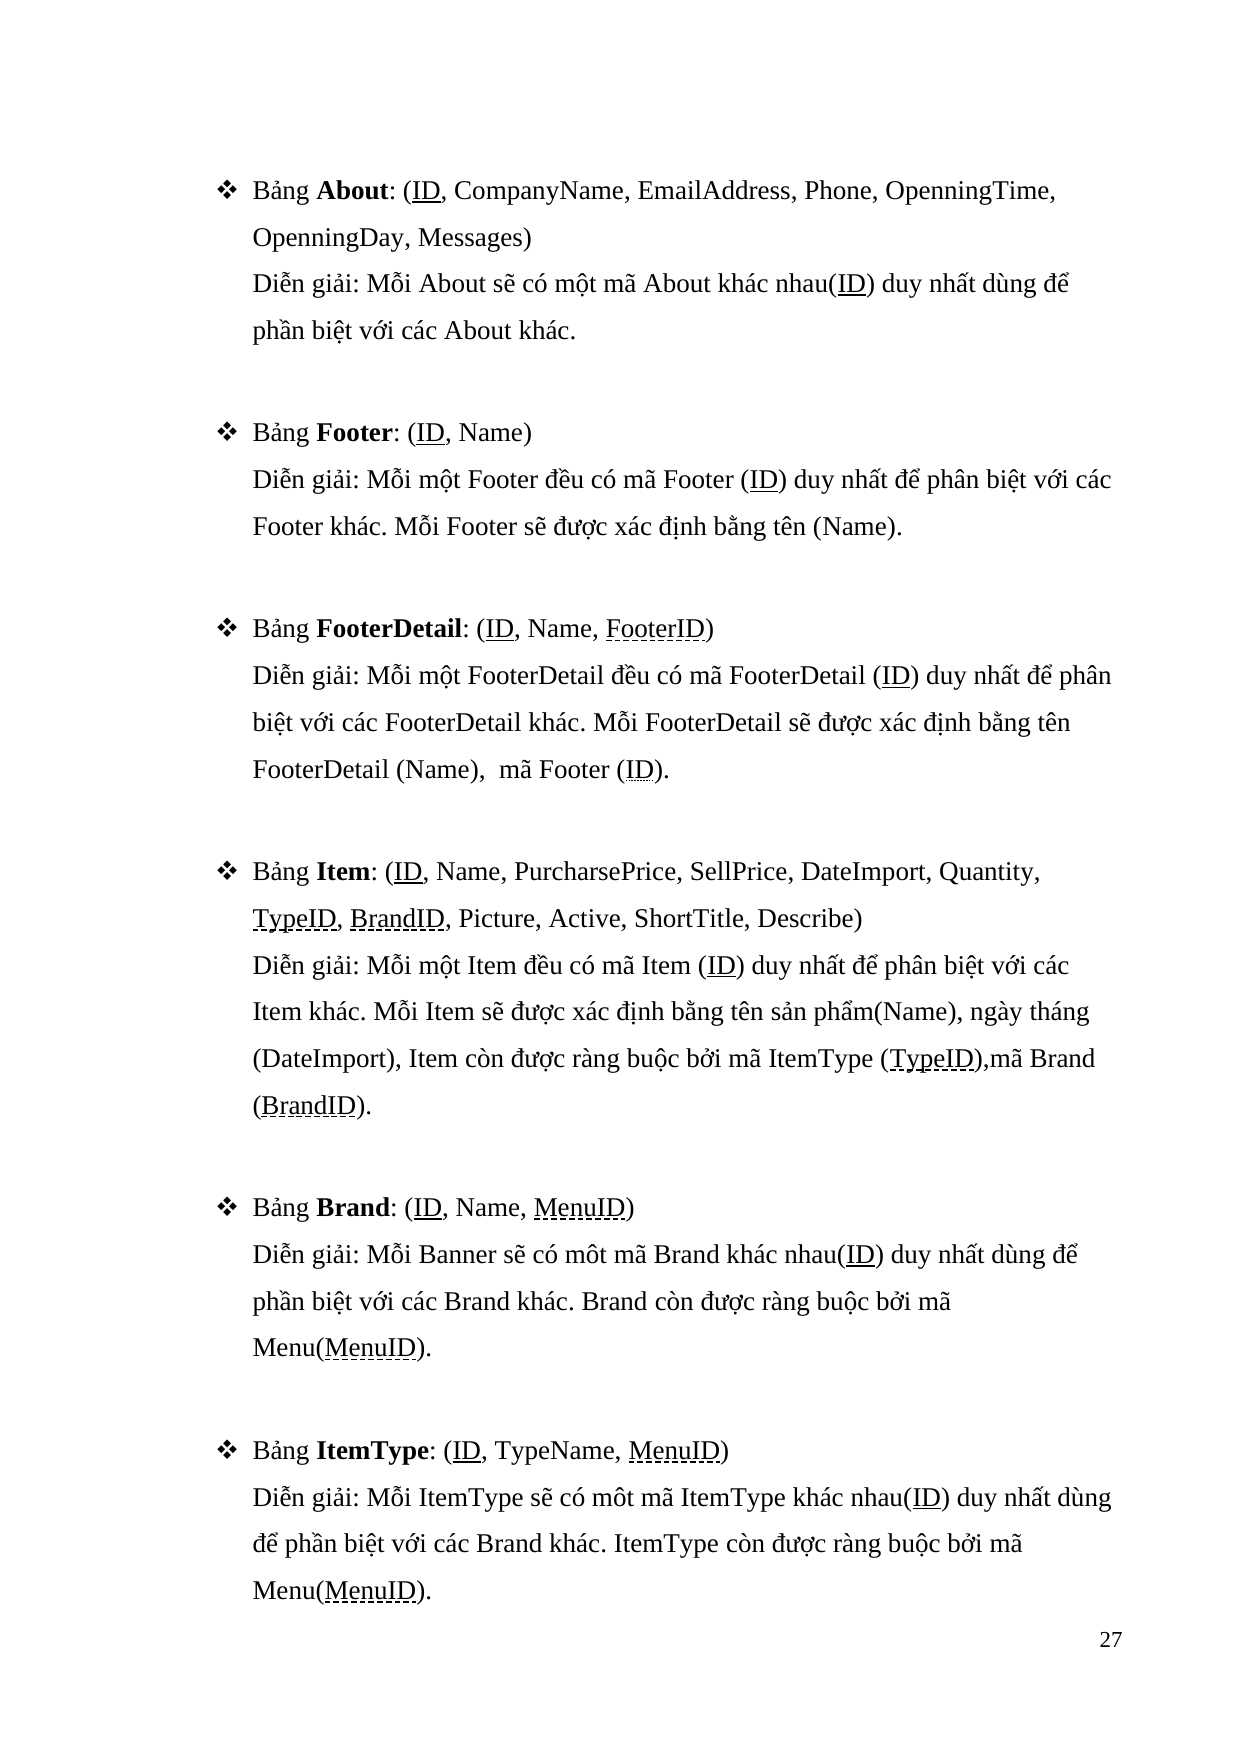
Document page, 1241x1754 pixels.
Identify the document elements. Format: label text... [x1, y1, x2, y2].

list Diễn giải: Mỗi một Footer đều có mã Footer (ID) duy nhất để phân biệt với các Footer khác. Mỗi Footer sẽ được xác định bằng tên (Name). [252, 463, 1122, 541]
list Bảng Item: (ID, Name, PurcharsePrice, SellPrice, DateImport, Quantity, TypeID, BrandID, Picture, Active, ShortTitle, Describe) [215, 855, 1122, 933]
list Diễn giải: Mỗi một Item đều có mã Item (ID) duy nhất để phân biệt với các Item khác. Mỗi Item sẽ được xác định bằng tên sản phẩm(Name), ngày tháng (DateImport), Item còn được ràng buộc bởi mã ItemType (TypeID),mã Brand (BrandID). [252, 949, 1122, 1120]
list Diễn giải: Mỗi ItemType sẽ có môt mã ItemType khác nhau(ID) duy nhất dùng để phần biệt với các Brand khác. ItemType còn được ràng buộc bởi mã Menu(MenuID). [252, 1481, 1122, 1605]
list Bảng ItemType: (ID, TypeName, MenuID) [215, 1434, 1122, 1465]
list Bảng Footer: (ID, Name) [215, 417, 1122, 448]
list Diễn giải: Mỗi About sẽ có một mã About khác nhau(ID) duy nhất dùng để phần biệt với các About khác. [252, 267, 1122, 345]
list Bảng Brand: (ID, Name, MenuID) [215, 1191, 1122, 1222]
list Bảng About: (ID, CompanyName, EmailAddress, Phone, OpenningTime, OpenningDay, Messages) [215, 174, 1122, 252]
list Bảng FooterDetail: (ID, Name, FooterID) [215, 613, 1122, 644]
list Diễn giải: Mỗi một FooterDetail đều có mã FooterDetail (ID) duy nhất để phân biệt với các FooterDetail khác. Mỗi FooterDetail sẽ được xác định bằng tên FooterDetail (Name), mã Footer (ID). [252, 659, 1122, 784]
list Diễn giải: Mỗi Banner sẽ có môt mã Brand khác nhau(ID) duy nhất dùng để phần biệt với các Brand khác. Brand còn được ràng buộc bởi mã Menu(MenuID). [252, 1238, 1122, 1363]
